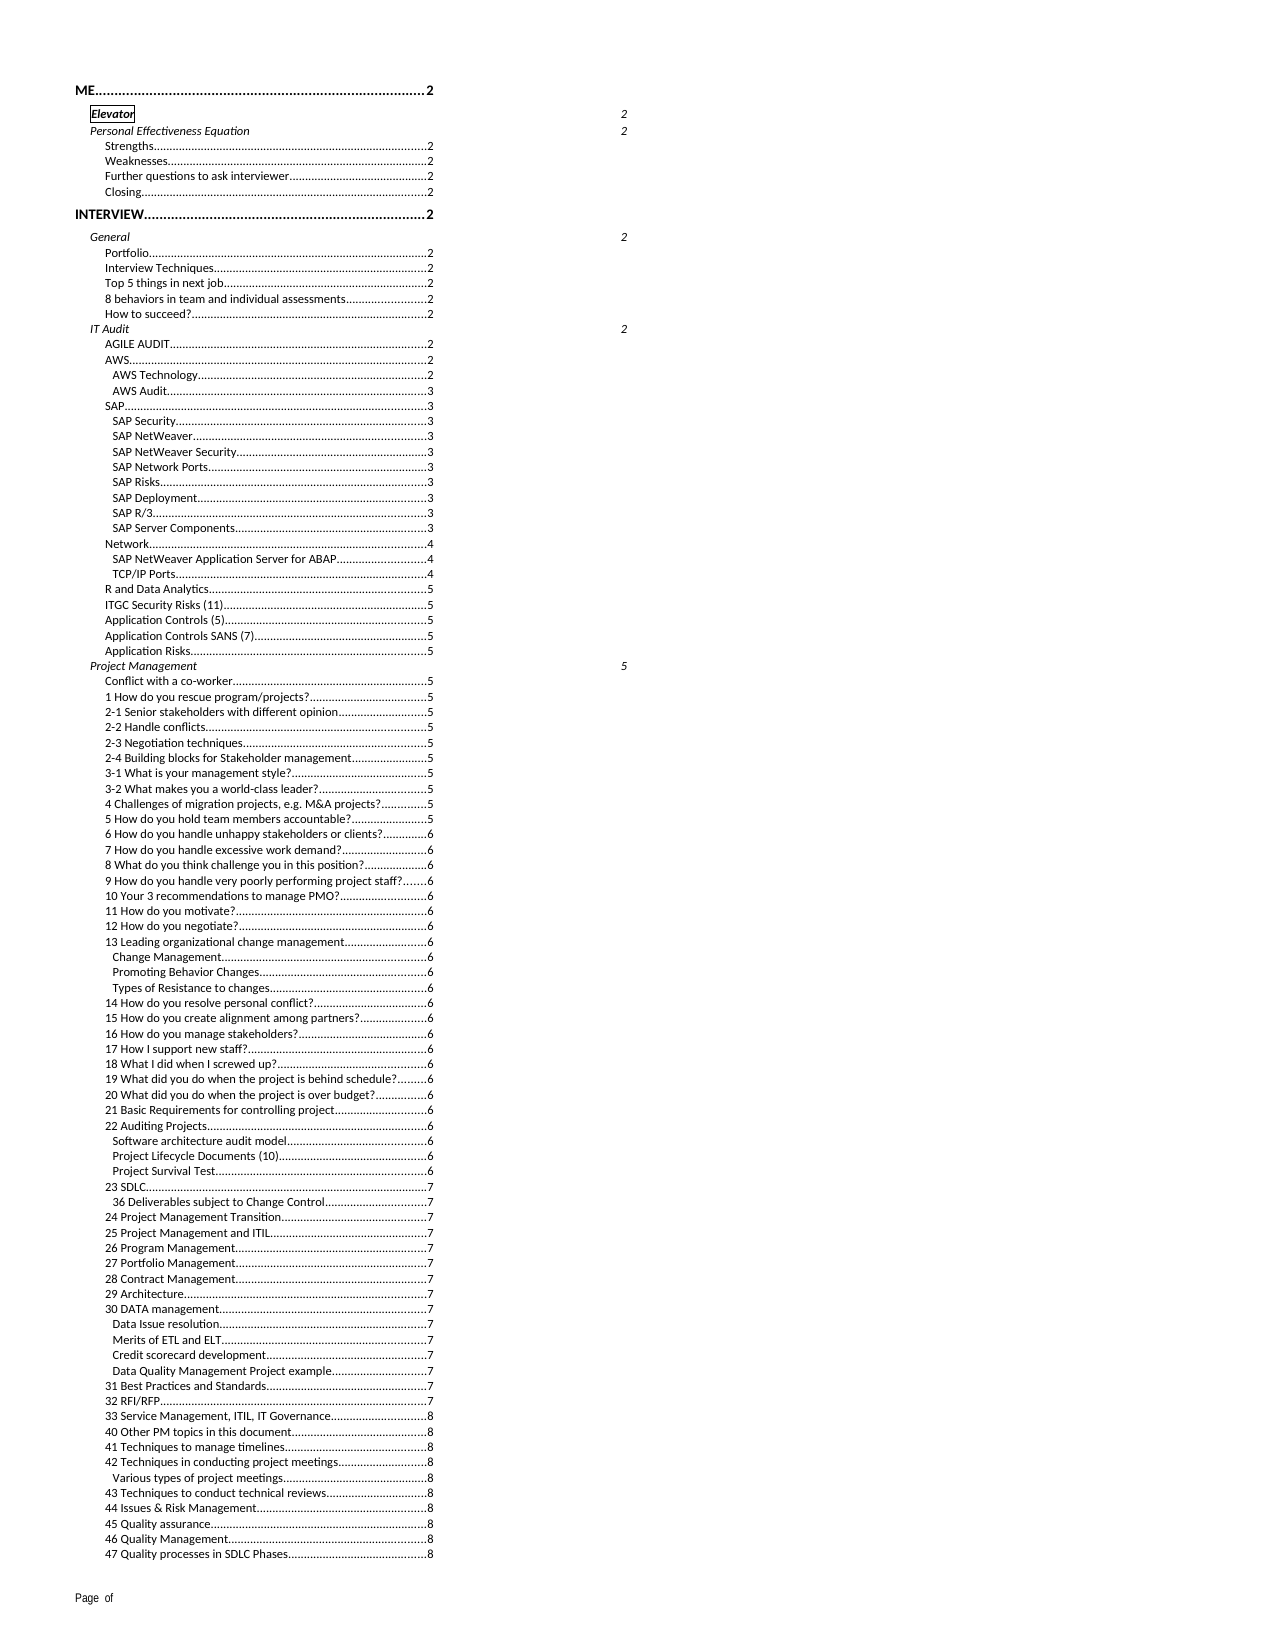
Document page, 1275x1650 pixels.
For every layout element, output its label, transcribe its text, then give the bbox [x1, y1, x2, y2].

text 12 How do you negotiate? 6 [105, 919, 1213, 934]
text 11 How do you motivate? 6 [105, 903, 1213, 919]
text 32 RFI/RFP 7 [105, 1393, 1213, 1409]
text Data Quality Management Project example 7 [112, 1363, 1213, 1378]
text Credit scorecard development 7 [112, 1347, 1213, 1363]
text SAP NetWeaver Application Server for ABAP 4 [112, 551, 1213, 566]
text 25 Project Management and ITIL 7 [105, 1225, 1213, 1240]
text 15 How do you create alignment among partners? 6 [105, 1011, 1213, 1026]
text 4 Challenges of migration projects, e.g. M&A projects? 5 [105, 796, 1213, 811]
text 8 What do you think challenge you in this position? 6 [105, 857, 1213, 873]
text 36 Deliverables subject to Change Control 7 [112, 1194, 1213, 1209]
text 3-2 What makes you a world-class leader? 5 [105, 781, 1213, 796]
text 28 Contract Management 7 [105, 1271, 1213, 1286]
text Change Management 6 [112, 949, 1213, 964]
text AWS 2 [105, 352, 1213, 367]
text Portfolio 2 [105, 245, 1213, 260]
text AGILE AUDIT 2 [105, 337, 1213, 352]
text Project Management 5 [90, 658, 1213, 674]
text Further questions to ask interviewer 2 [105, 169, 1213, 184]
text 2-3 Negotiation techniques 5 [105, 735, 1213, 750]
text 31 Best Practices and Standards 7 [105, 1378, 1213, 1393]
text 27 Portfolio Management 7 [105, 1256, 1213, 1271]
text 17 How I support new staff? 6 [105, 1041, 1213, 1056]
text 8 behaviors in team and individual assessments 2 [105, 291, 1213, 306]
text TCP/IP Ports 4 [112, 566, 1213, 582]
text Project Survival Test 6 [112, 1164, 1213, 1179]
text ITGC Security Risks (11) 5 [105, 597, 1213, 612]
text SAP 3 [105, 398, 1213, 413]
text 18 What I did when I screwed up? 6 [105, 1056, 1213, 1072]
text 6 How do you handle unhappy stakeholders or clients? 6 [105, 827, 1213, 842]
text 29 Architecture 7 [105, 1286, 1213, 1301]
text SAP Deployment 3 [112, 490, 1213, 505]
text 13 Leading organizational change management 6 [105, 934, 1213, 949]
text 2-2 Handle conflicts 5 [105, 719, 1213, 735]
text 7 How do you handle excessive work demand? 6 [105, 842, 1213, 857]
text 10 Your 3 recommendations to manage PMO? 6 [105, 888, 1213, 903]
text Interview Techniques 2 [105, 260, 1213, 276]
text SAP Server Components 3 [112, 521, 1213, 536]
text 41 Techniques to manage timelines 8 [105, 1439, 1213, 1454]
text AWS Audit 3 [112, 383, 1213, 398]
text 14 How do you resolve personal conflict? 6 [105, 995, 1213, 1011]
text Closing 2 [105, 184, 1213, 199]
text AWS Technology 2 [112, 367, 1213, 383]
text INTERVIEW 2 [75, 206, 1213, 223]
text 26 Program Management 7 [105, 1240, 1213, 1256]
text Application Risks 5 [105, 643, 1213, 658]
text Promoting Behavior Changes 6 [112, 964, 1213, 980]
text Data Issue resolution 7 [112, 1317, 1213, 1332]
text Conflict with a co-worker 5 [105, 674, 1213, 689]
text 3-1 What is your management style? 5 [105, 766, 1213, 781]
text Personal Effectiveness Equation 2 [90, 123, 1213, 138]
text 16 How do you manage stakeholders? 6 [105, 1026, 1213, 1041]
text Project Lifecycle Documents (10) 6 [112, 1148, 1213, 1164]
text SAP NetWeaver Security 3 [112, 444, 1213, 459]
text Elevator 2 [91, 106, 134, 122]
text SAP Risks 3 [112, 474, 1213, 490]
text How to succeed? 2 [105, 306, 1213, 321]
text Top 5 things in next job 2 [105, 276, 1213, 291]
text Types of Resistance to changes 6 [112, 980, 1213, 995]
text 43 Techniques to conduct technical reviews 8 [105, 1485, 1213, 1501]
text 24 Project Management Transition 7 [105, 1209, 1213, 1225]
text General 2 [90, 229, 1213, 245]
text Software architecture audit model 6 [112, 1133, 1213, 1148]
text ME 2 [75, 81, 1213, 99]
text 1 How do you rescue program/projects? 5 [105, 689, 1213, 704]
text 5 How do you hold team members accountable? 5 [105, 811, 1213, 827]
text 30 DATA management 7 [105, 1301, 1213, 1317]
text 47 Quality processes in SDLC Phases 8 [105, 1546, 1213, 1562]
text 23 SDLC 7 [105, 1179, 1213, 1194]
text 44 Issues & Risk Management 8 [105, 1501, 1213, 1516]
text R and Data Analytics 5 [105, 582, 1213, 597]
text 42 Techniques in conducting project meetings 8 [105, 1454, 1213, 1470]
text SAP Security 3 [112, 413, 1213, 429]
text SAP R/3 3 [112, 505, 1213, 521]
text 40 Other PM topics in this document 8 [105, 1424, 1213, 1439]
text 19 What did you do when the project is behind schedule? 6 [105, 1072, 1213, 1087]
text 22 Auditing Projects 6 [105, 1118, 1213, 1133]
text Merits of ETL and ELT 7 [112, 1332, 1213, 1347]
text 46 Quality Management 8 [105, 1531, 1213, 1546]
text 45 Quality assurance 8 [105, 1516, 1213, 1531]
text Strengths 2 [105, 138, 1213, 153]
text IT Audit 2 [90, 321, 1213, 337]
text Elevator 2 [135, 105, 1213, 123]
text 33 Service Management, ITIL, IT Governance 8 [105, 1409, 1213, 1424]
text Application Controls (5) 5 [105, 612, 1213, 628]
text SAP Network Ports 3 [112, 459, 1213, 474]
text Various types of project meetings 8 [112, 1470, 1213, 1485]
text Network 4 [105, 536, 1213, 551]
text 2-4 Building blocks for Stakeholder management 5 [105, 750, 1213, 766]
text 9 How do you handle very poorly performing project staff? 6 [105, 873, 1213, 888]
text Weaknesses 2 [105, 153, 1213, 169]
text SAP NetWeaver 3 [112, 429, 1213, 444]
text Application Controls SANS (7) 5 [105, 628, 1213, 643]
text 20 What did you do when the project is over budget? 6 [105, 1087, 1213, 1102]
text 2-1 Senior stakeholders with different opinion 5 [105, 704, 1213, 719]
text 21 Basic Requirements for controlling project 6 [105, 1102, 1213, 1118]
